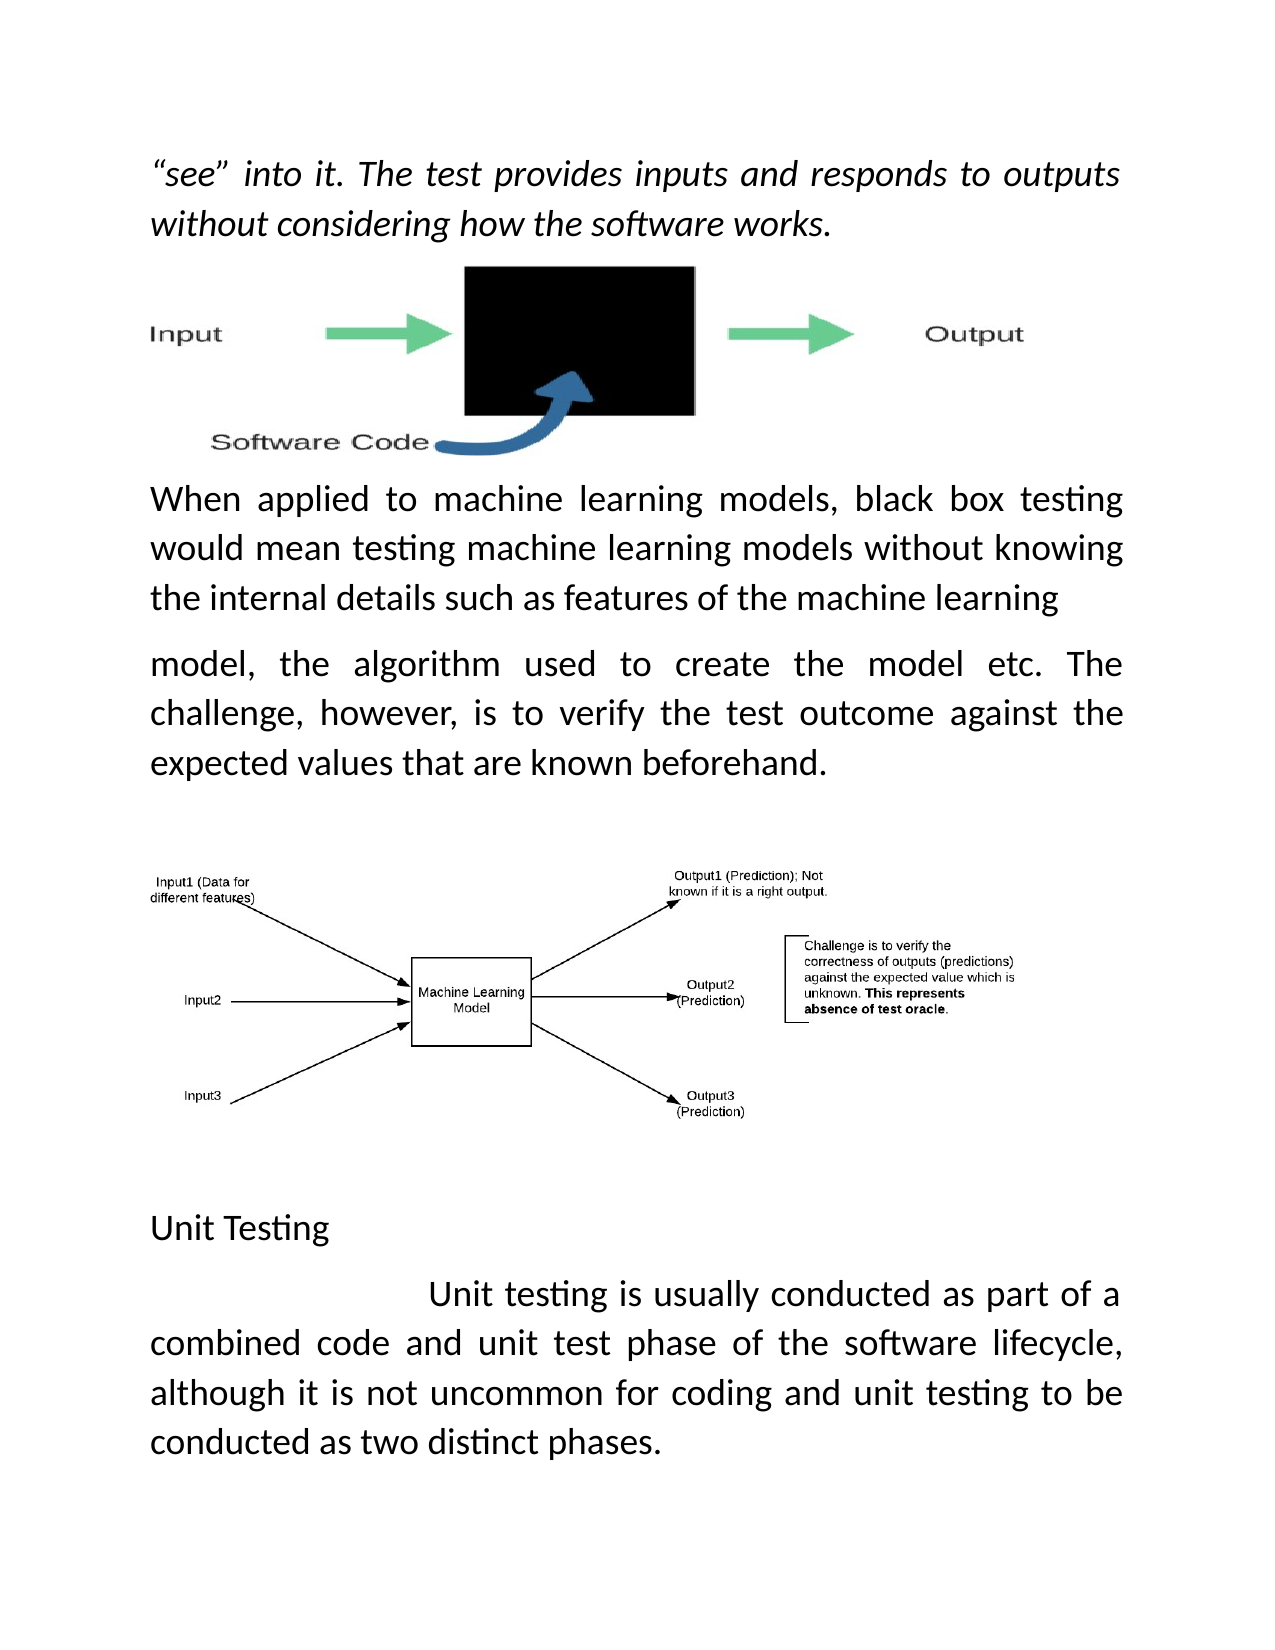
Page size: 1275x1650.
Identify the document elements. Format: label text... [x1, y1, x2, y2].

text When applied to machine learning models, black box testing would mean testing machine learning models without knowing the internal details such as features of the machine learning [150, 475, 1125, 619]
text Unit testing is usually conducted as part of a combined code and unit test phase of the software lifecycle, although it is not uncommon for coding and unit testing to be conducted as two distinct phases. [150, 1270, 1125, 1464]
text Unit Testing [150, 1204, 1125, 1249]
picture [150, 871, 1015, 1119]
picture [150, 265, 1026, 456]
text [150, 150, 1125, 245]
text model, the algorithm used to create the model etc. The challenge, however, is to verify the test outcome against the expected values that are known beforehand. [150, 640, 1125, 784]
